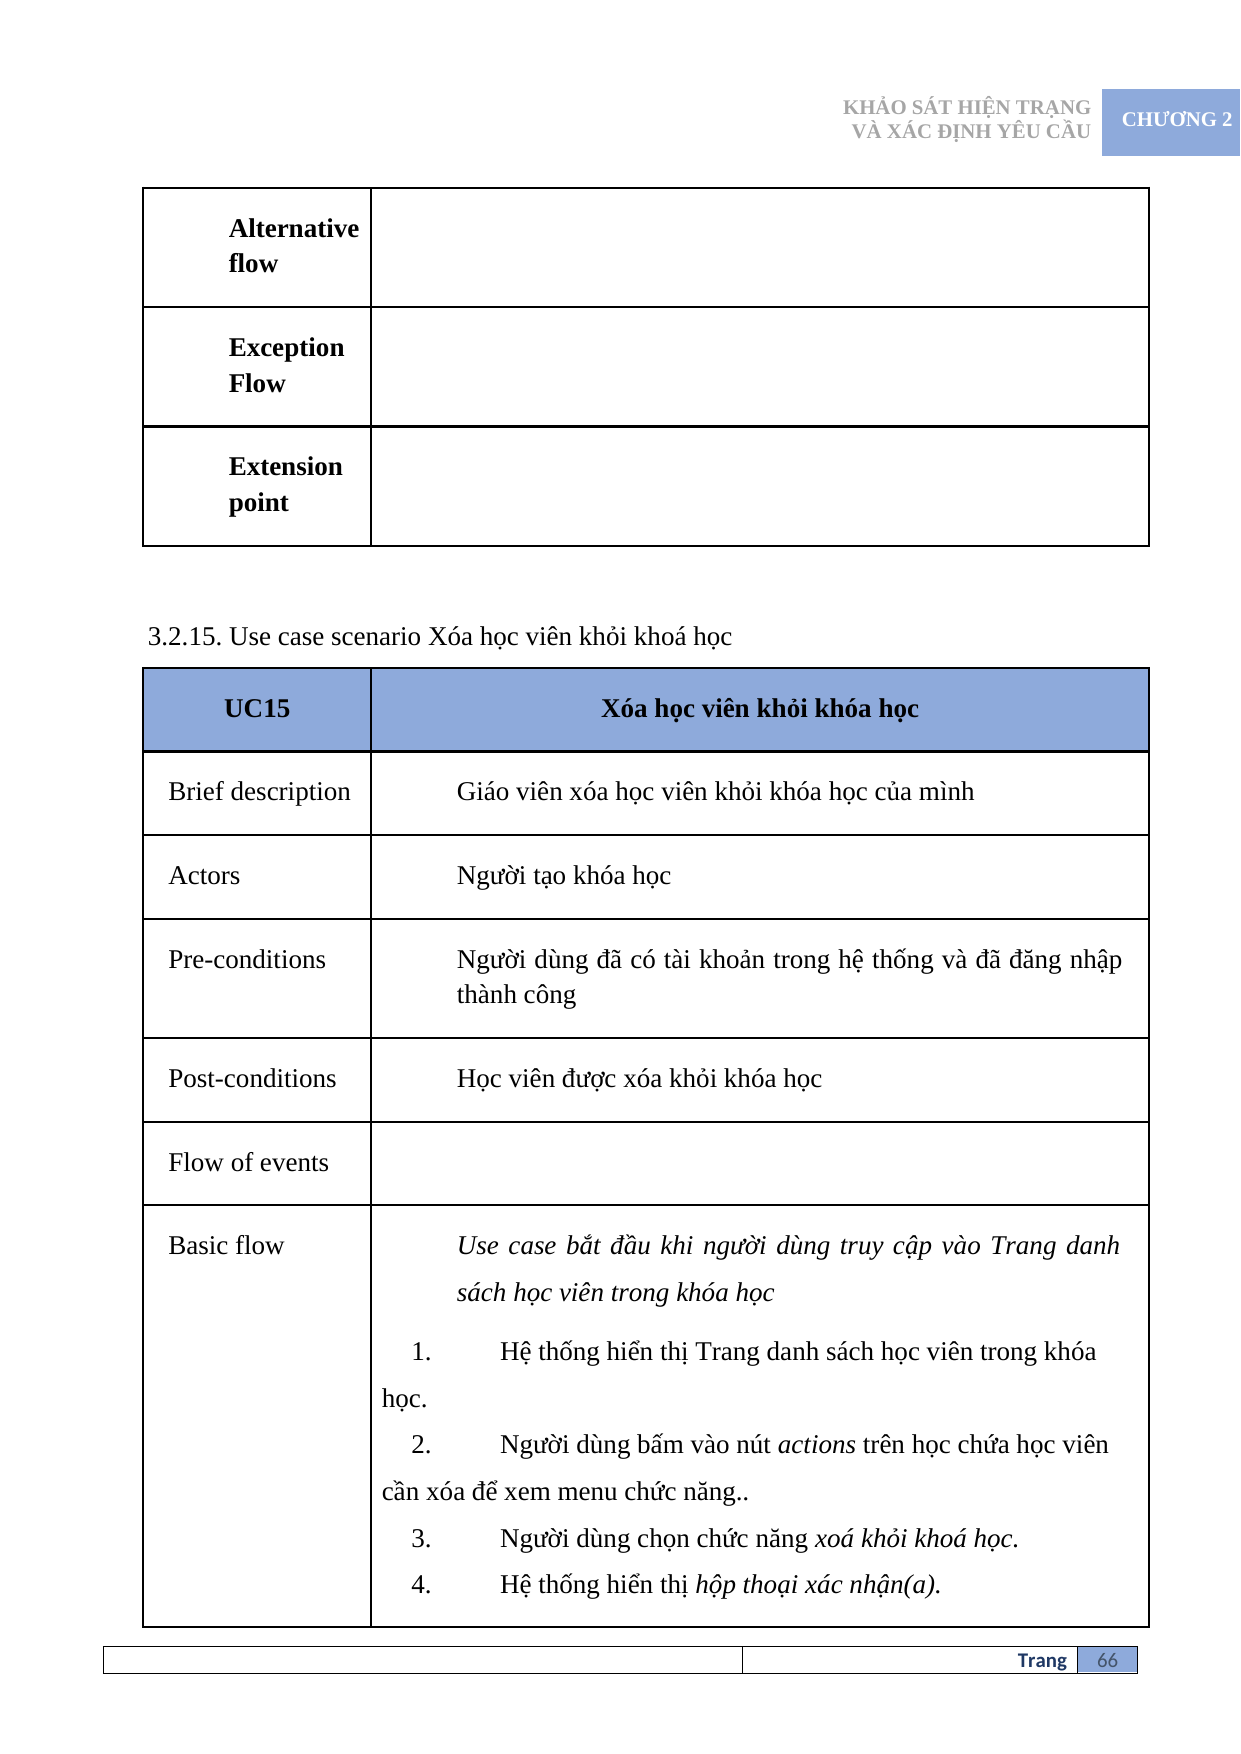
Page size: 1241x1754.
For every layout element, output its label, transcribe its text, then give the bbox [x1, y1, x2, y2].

table_cell Alternative flow [144, 189, 370, 306]
table_cell Người dùng đã có tài khoản trong hệ thống và đã đăng nhập thành công [372, 920, 1148, 1037]
table_cell Basic flow [144, 1206, 370, 1626]
subtitle 3.2.15. Use case scenario Xóa học viên khỏi khoá học [148, 620, 1122, 651]
table_cell Post-conditions [144, 1039, 370, 1121]
table_cell Extension point [144, 428, 370, 545]
table_cell Flow of events [144, 1123, 370, 1204]
table_cell Exception Flow [144, 308, 370, 425]
table_cell Học viên được xóa khỏi khóa học [372, 1039, 1148, 1121]
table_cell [372, 1206, 1148, 1626]
table_cell Giáo viên xóa học viên khỏi khóa học của mình [372, 753, 1148, 834]
table_cell [372, 308, 1148, 425]
table_header Xóa học viên khỏi khóa học [372, 669, 1148, 750]
table_cell Actors [144, 836, 370, 918]
table_cell Brief description [144, 753, 370, 834]
table_header UC15 [144, 669, 370, 750]
table_cell [372, 189, 1148, 306]
table_cell Người tạo khóa học [372, 836, 1148, 918]
table_cell [372, 1123, 1148, 1204]
table_cell Pre-conditions [144, 920, 370, 1037]
table_cell [372, 428, 1148, 545]
